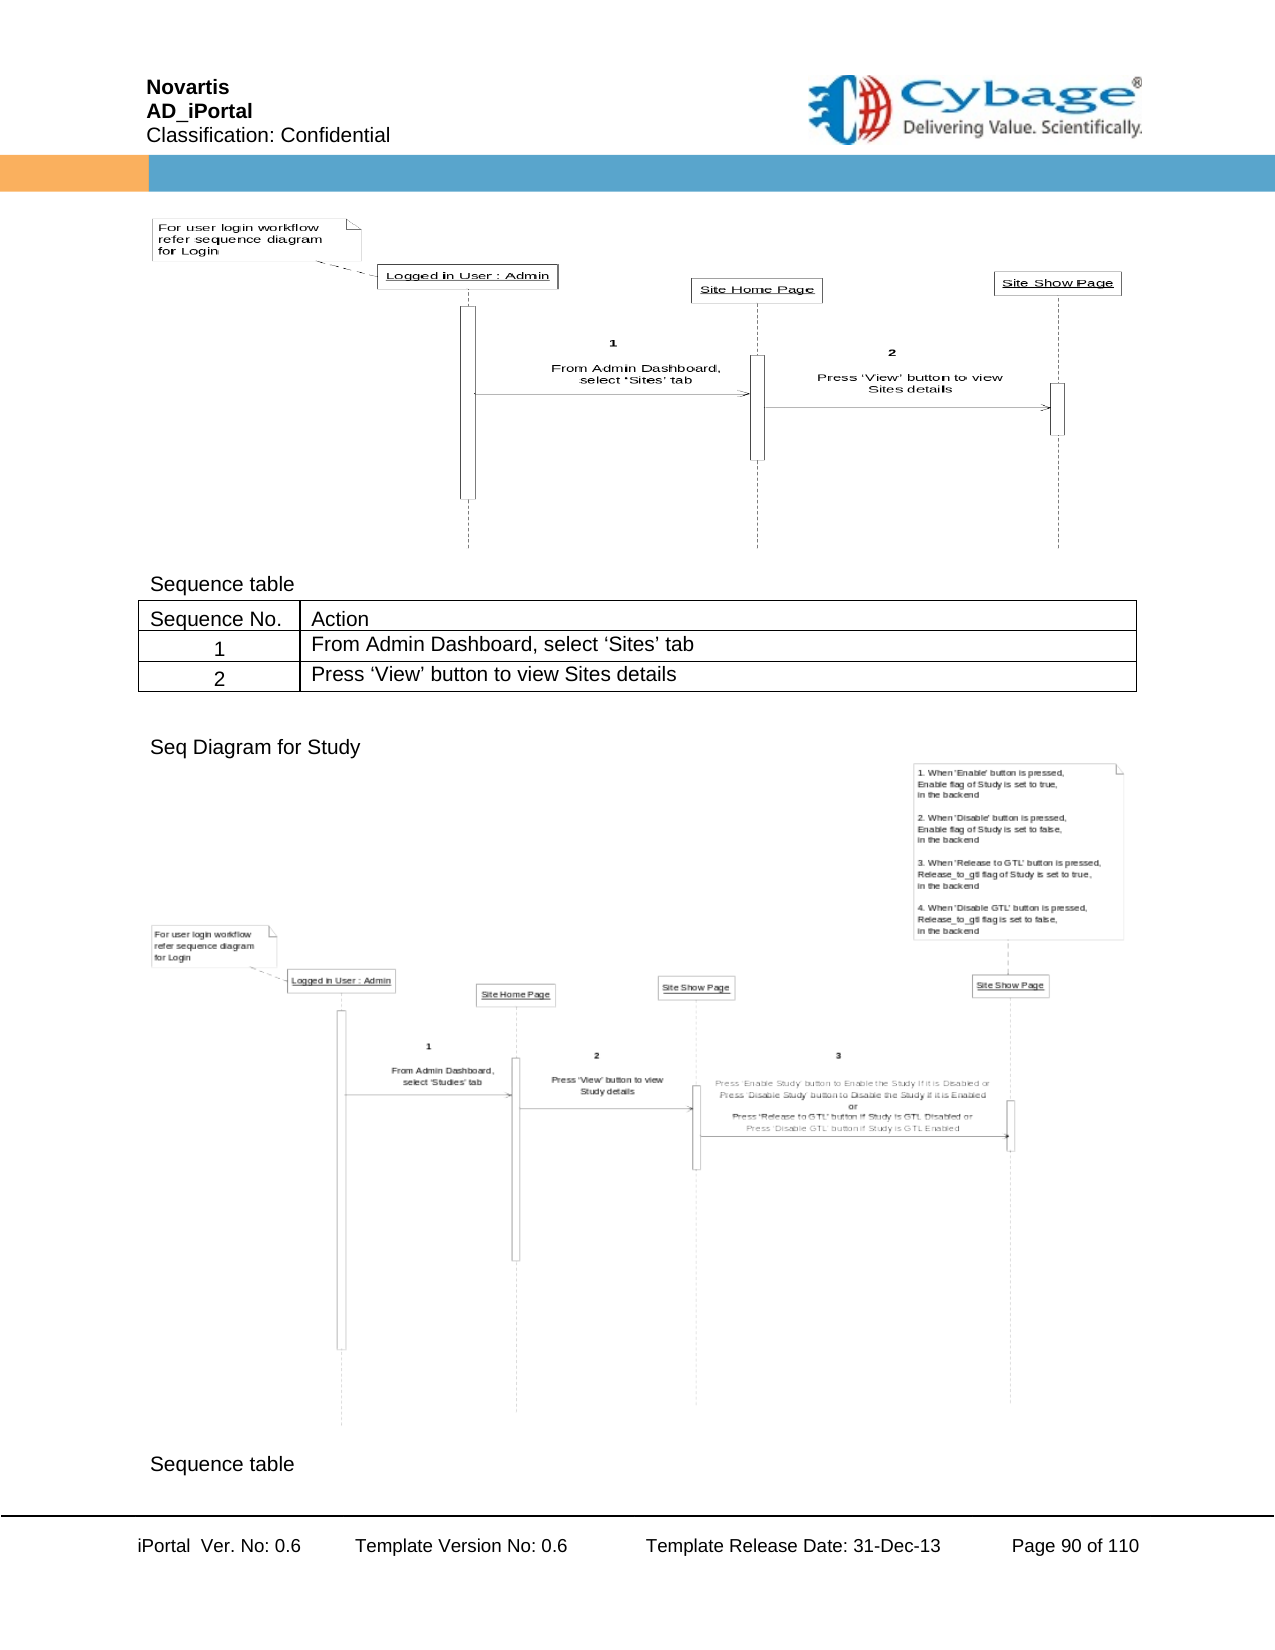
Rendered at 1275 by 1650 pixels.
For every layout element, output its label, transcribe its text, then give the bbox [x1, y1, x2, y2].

table_cell 2 [139, 662, 299, 691]
table_cell From Admin Dashboard, select ‘Sites’ tab [301, 631, 1136, 661]
table_cell 1 [139, 631, 299, 661]
table_header Action [301, 601, 1136, 630]
table_cell Press ‘View’ button to view Sites details [301, 662, 1136, 691]
table_header Sequence No. [139, 601, 299, 630]
picture [808, 75, 1142, 145]
text Sequence table [150, 1446, 1125, 1476]
text Sequence table [150, 217, 1125, 596]
text Seq Diagram for Study [150, 729, 1125, 758]
